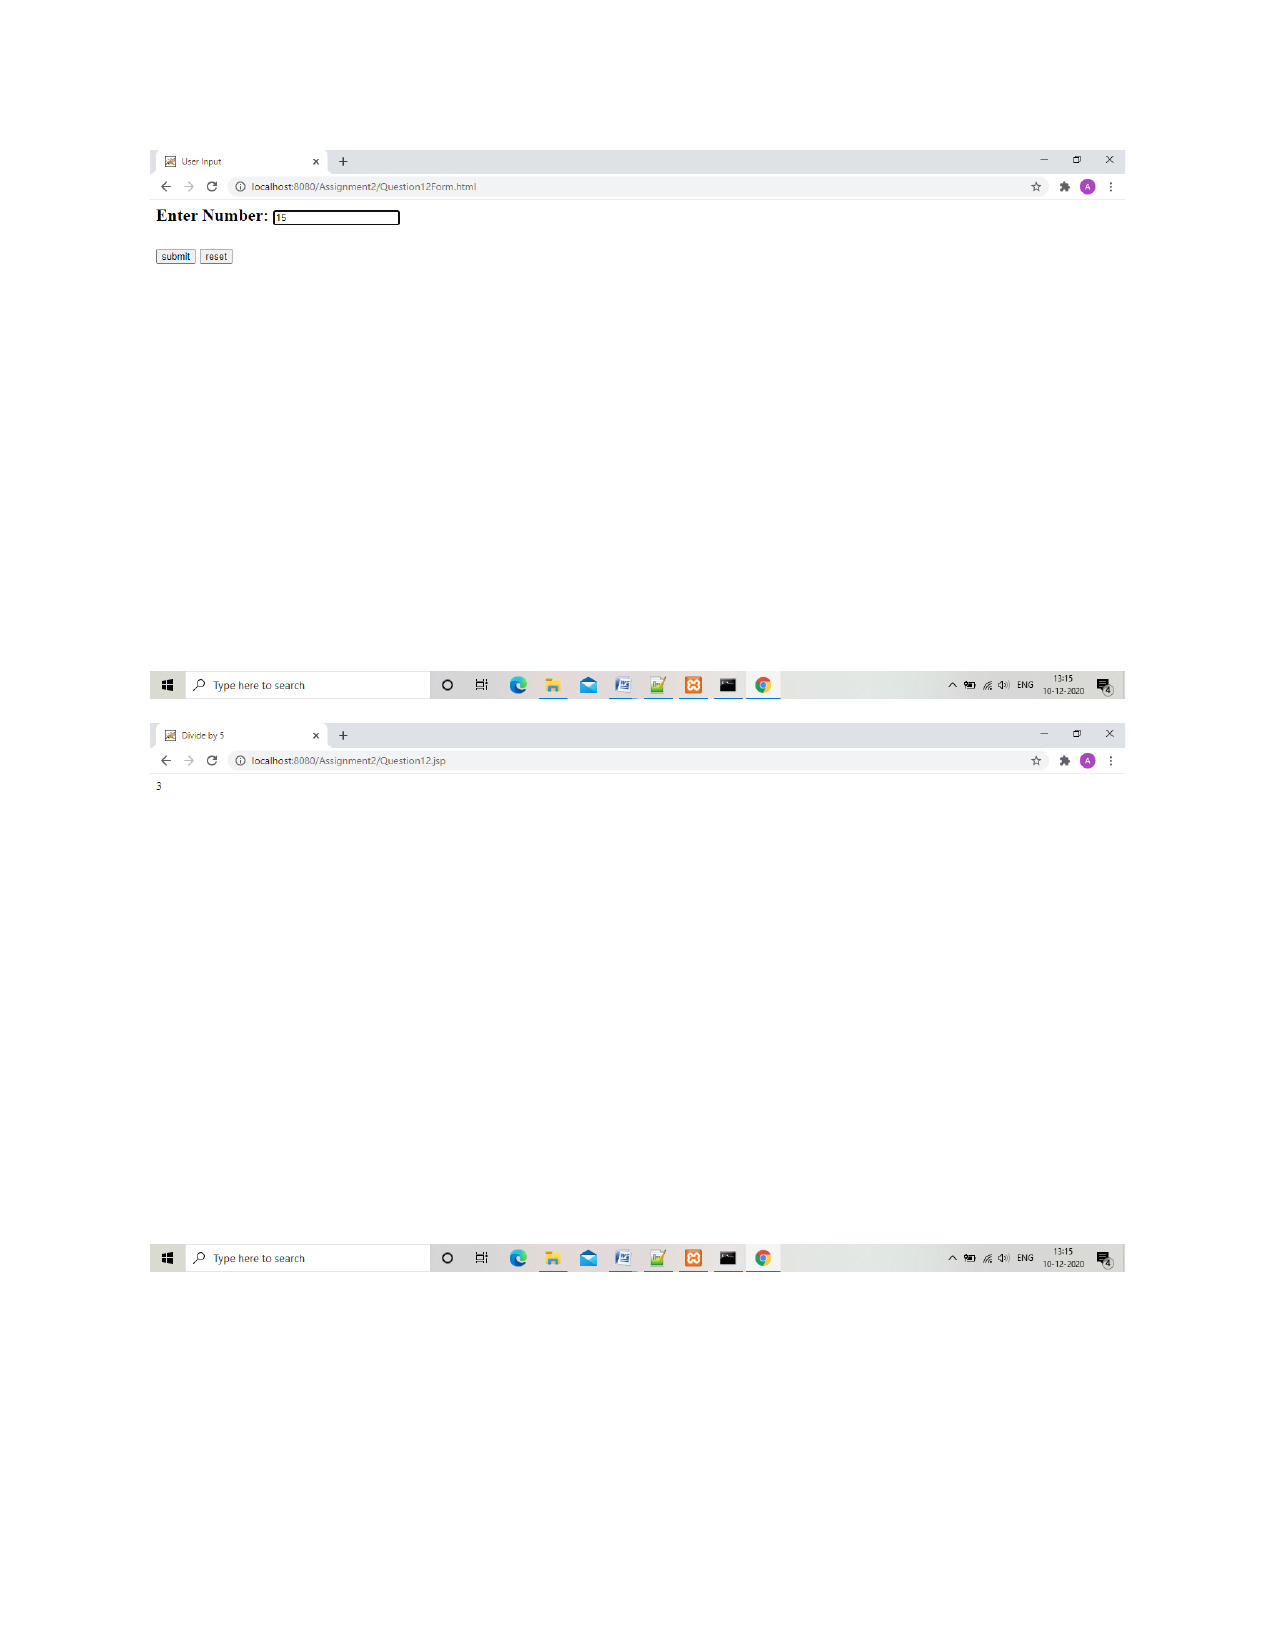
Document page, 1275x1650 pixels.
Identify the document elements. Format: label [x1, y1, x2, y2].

picture [150, 150, 1125, 699]
picture [150, 723, 1125, 1272]
